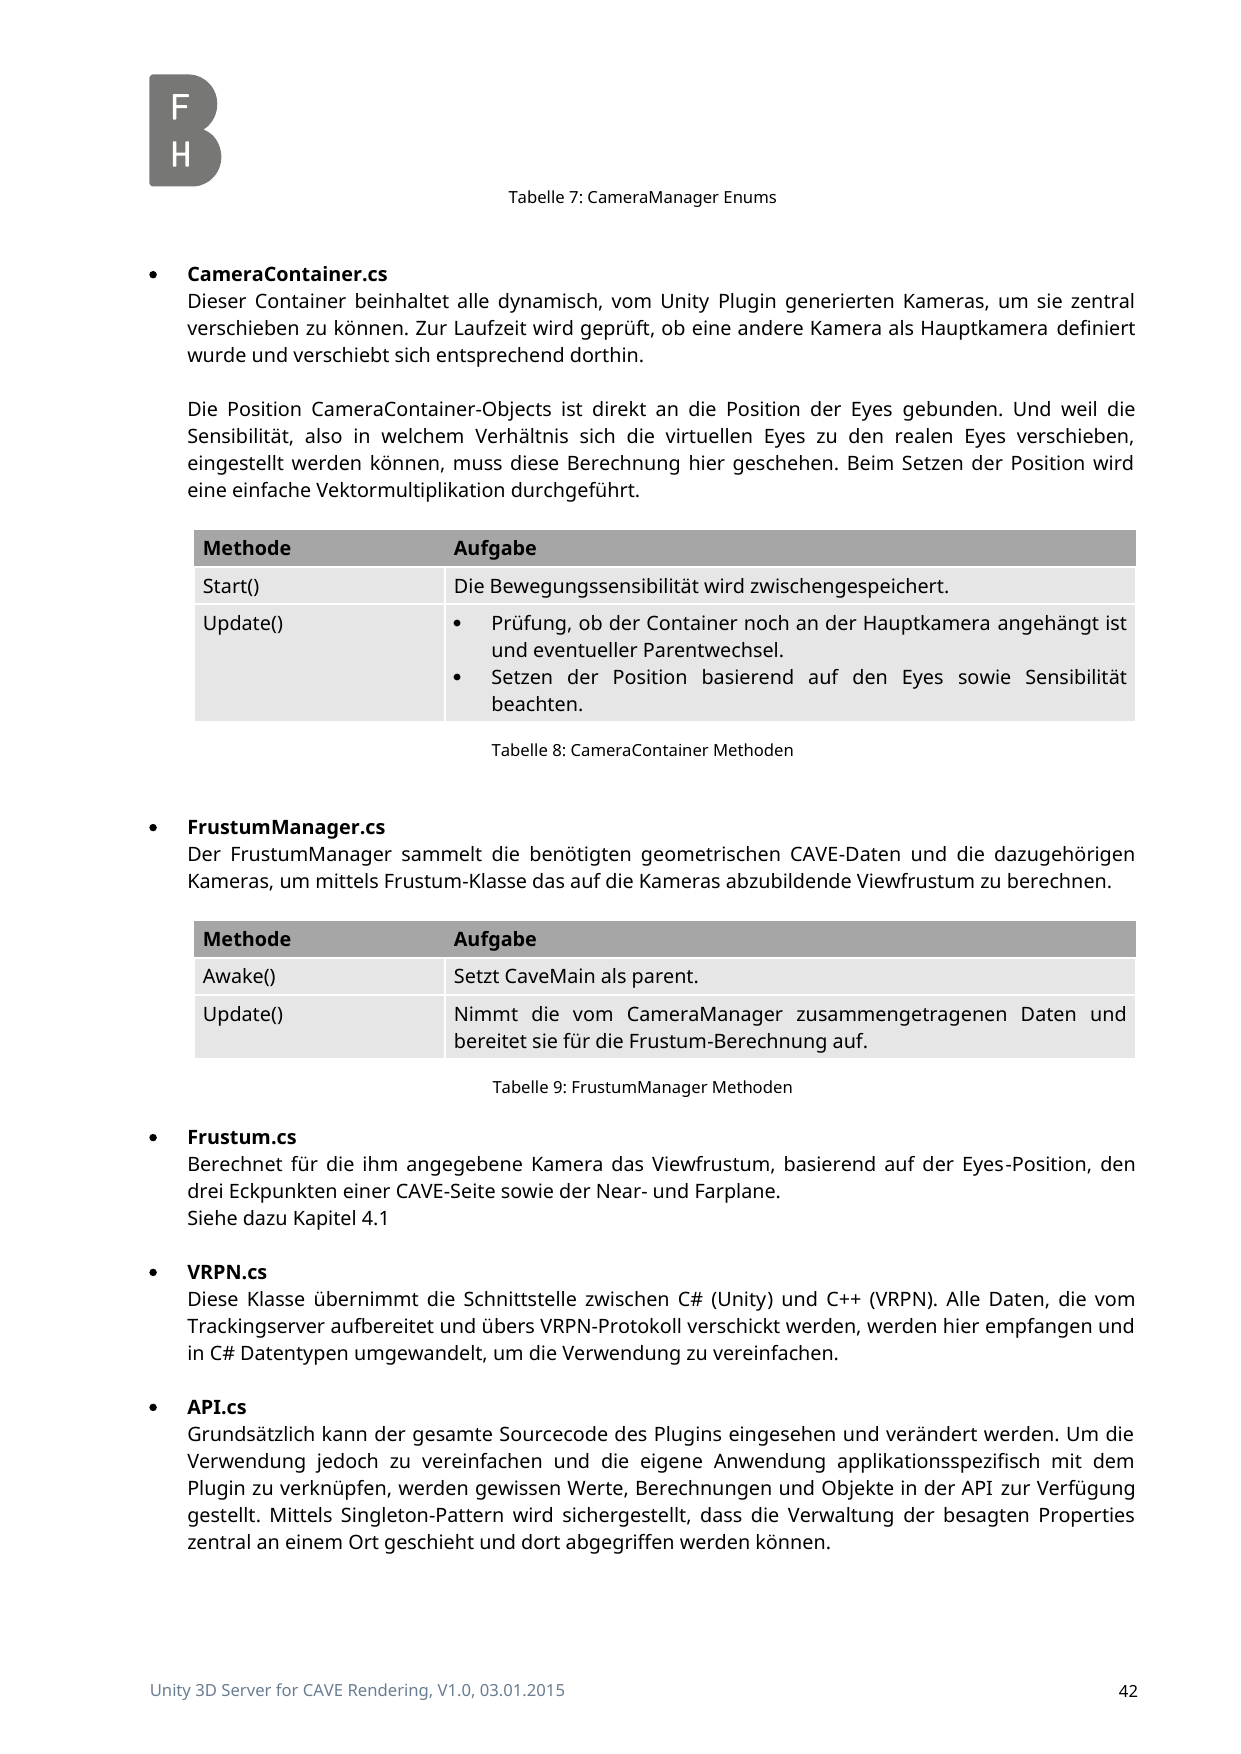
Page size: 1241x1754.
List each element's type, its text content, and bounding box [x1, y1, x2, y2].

text Diese Klasse übernimmt die Schnittstelle zwischen C# (Unity) und C++ (VRPN). Alle Daten, die vom Trackingserver aufbereitet und übers VRPN-Protokoll verschickt werden, werden hier empfangen und in C# Datentypen umgewandelt, um die Verwendung zu vereinfachen. [187, 1285, 1136, 1366]
table_cell Awake() [195, 959, 444, 994]
list CameraContainer.cs [149, 261, 1136, 287]
text Siehe dazu Kapitel 4.1 [187, 1204, 1136, 1231]
table_header Methode [194, 921, 445, 957]
table_cell Nimmt die vom CameraManager zusammengetragenen Daten und bereitet sie für die Frustum-Berechnung auf. [446, 996, 1135, 1058]
table_header Methode [194, 530, 445, 566]
table_cell Die Bewegungssensibilität wird zwischengespeichert. [446, 568, 1135, 603]
table_cell Start() [195, 568, 444, 603]
table_cell Update() [195, 996, 444, 1058]
text Berechnet für die ihm angegebene Kamera das Viewfrustum, basierend auf der Eyes-Position, den drei Eckpunkten einer CAVE-Seite sowie der Near- und Farplane. [187, 1150, 1136, 1204]
text Tabelle 9: FrustumManager Methoden [149, 1073, 1136, 1098]
text Tabelle 8: CameraContainer Methoden [149, 736, 1136, 761]
text Tabelle 7: CameraManager Enums [149, 183, 1136, 208]
table_cell Setzt CaveMain als parent. [446, 959, 1135, 994]
list VRPN.cs [149, 1258, 1136, 1285]
list API.cs [149, 1393, 1136, 1420]
text Dieser Container beinhaltet alle dynamisch, vom Unity Plugin generierten Kameras, um sie zentral verschieben zu können. Zur Laufzeit wird geprüft, ob eine andere Kamera als Hauptkamera definiert wurde und verschiebt sich entsprechend dorthin. [187, 287, 1136, 368]
list FrustumManager.cs [149, 813, 1136, 840]
list Frustum.cs [149, 1123, 1136, 1150]
table_header Aufgabe [445, 921, 1136, 957]
table_cell Update() [195, 605, 444, 721]
text Die Position CameraContainer-Objects ist direkt an die Position der Eyes gebunden. Und weil die Sensibilität, also in welchem Verhältnis sich die virtuellen Eyes zu den realen Eyes verschieben, eingestellt werden können, muss diese Berechnung hier geschehen. Beim Setzen der Position wird eine einfache Vektormultiplikation durchgeführt. [187, 395, 1136, 503]
table_cell Prüfung, ob der Container noch an der Hauptkamera angehängt ist und eventueller Parentwechsel. Setzen der Position basierend auf den Eyes sowie Sensibilität beachten. [446, 605, 1135, 721]
text Der FrustumManager sammelt die benötigten geometrischen CAVE-Daten und die dazugehörigen Kameras, um mittels Frustum-Klasse das auf die Kameras abzubildende Viewfrustum zu berechnen. [187, 840, 1136, 894]
list Grundsätzlich kann der gesamte Sourcecode des Plugins eingesehen und verändert werden. Um die Verwendung jedoch zu vereinfachen und die eigene Anwendung applikationsspezifisch mit dem Plugin zu verknüpfen, werden gewissen Werte, Berechnungen und Objekte in der API zur Verfügung gestellt. Mittels Singleton-Pattern wird sichergestellt, dass die Verwaltung der besagten Properties zentral an einem Ort geschieht und dort abgegriffen werden können. [187, 1420, 1136, 1555]
table_header Aufgabe [445, 530, 1136, 566]
